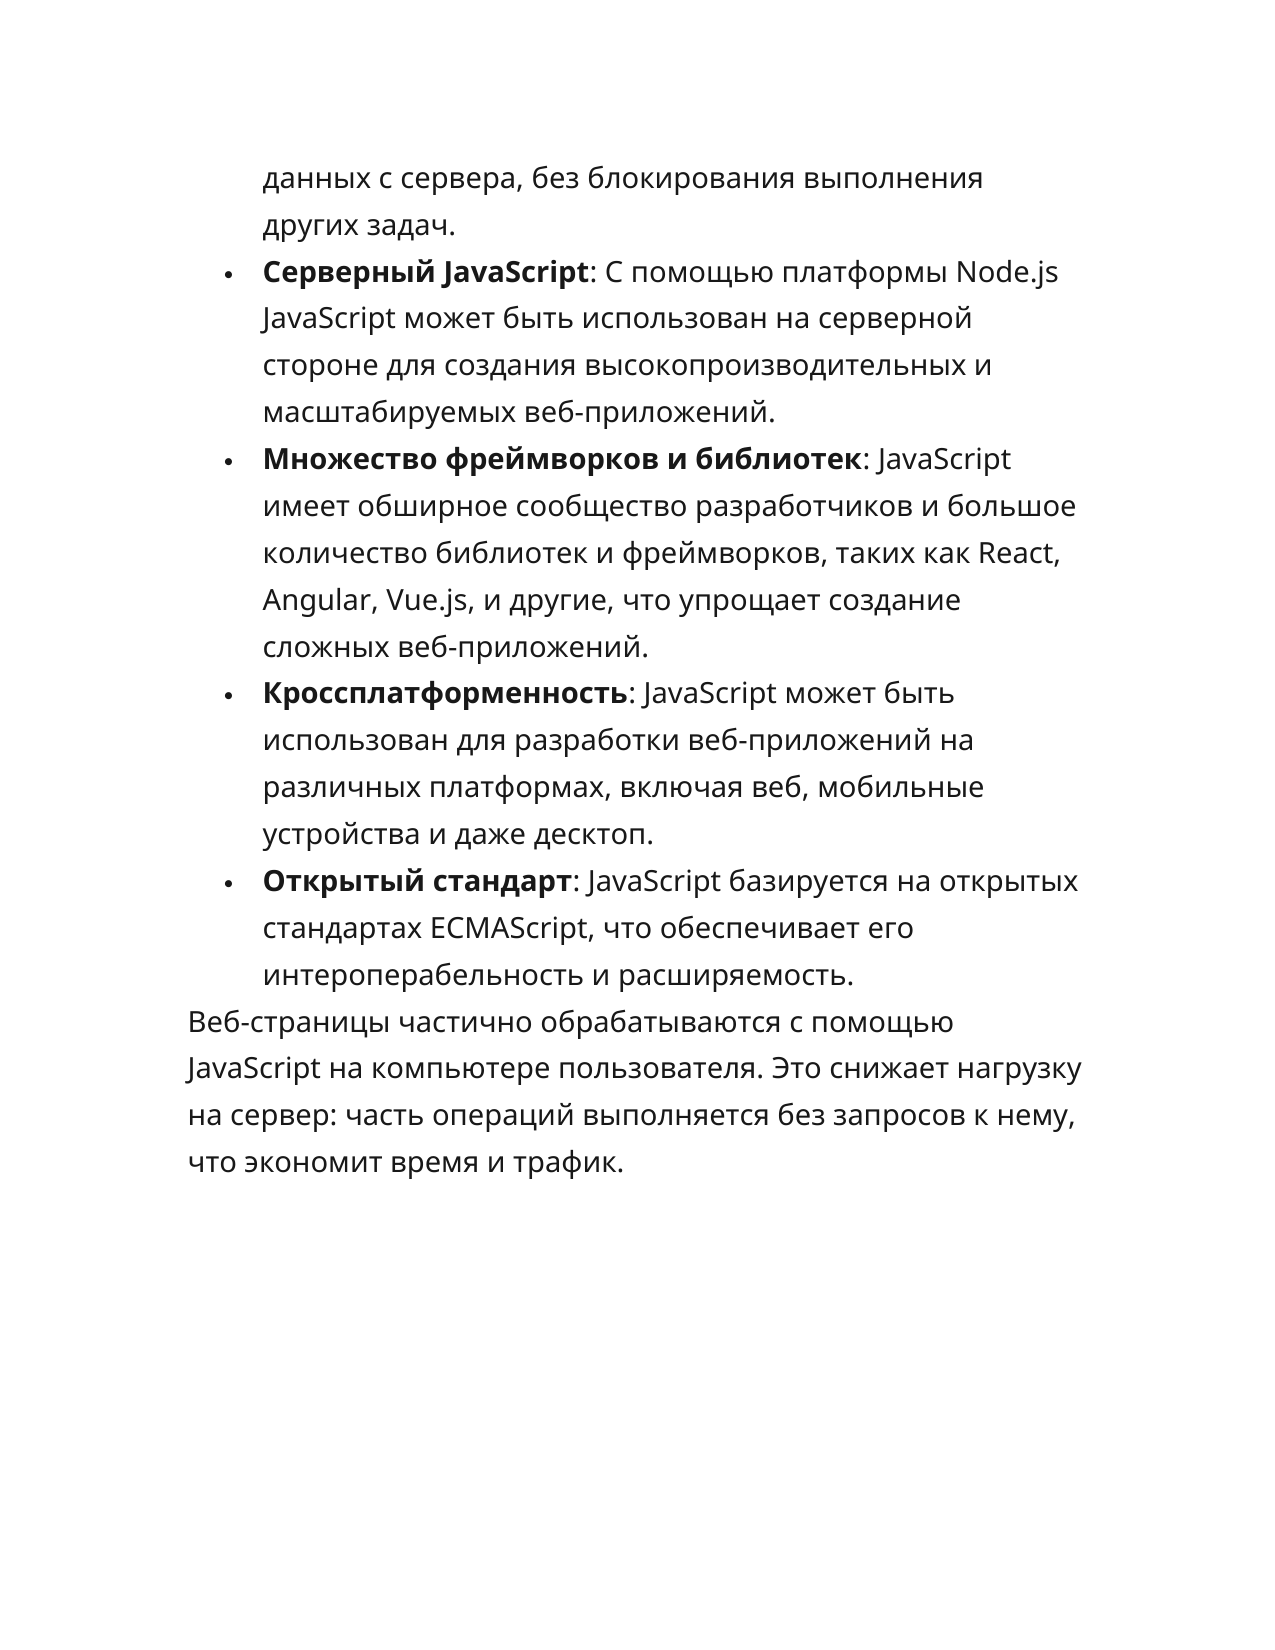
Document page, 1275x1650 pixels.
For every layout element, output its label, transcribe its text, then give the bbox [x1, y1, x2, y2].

list Множество фреймворков и библиотек: JavaScript имеет обширное сообщество разработчиков и большое количество библиотек и фреймворков, таких как React, Angular, Vue.js, и другие, что упрощает создание сложных веб-приложений. [225, 431, 1087, 666]
list Серверный JavaScript: С помощью платформы Node.js JavaScript может быть использован на серверной стороне для создания высокопроизводительных и масштабируемых веб-приложений. [225, 244, 1087, 431]
list Открытый стандарт: JavaScript базируется на открытых стандартах ECMAScript, что обеспечивает его интероперабельность и расширяемость. [225, 853, 1087, 994]
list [225, 150, 1087, 244]
list Кроссплатформенность: JavaScript может быть использован для разработки веб-приложений на различных платформах, включая веб, мобильные устройства и даже десктоп. [225, 666, 1087, 853]
text Веб-страницы частично обрабатываются с помощью JavaScript на компьютере пользователя. Это снижает нагрузку на сервер: часть операций выполняется без запросов к нему, что экономит время и трафик. [187, 994, 1087, 1181]
